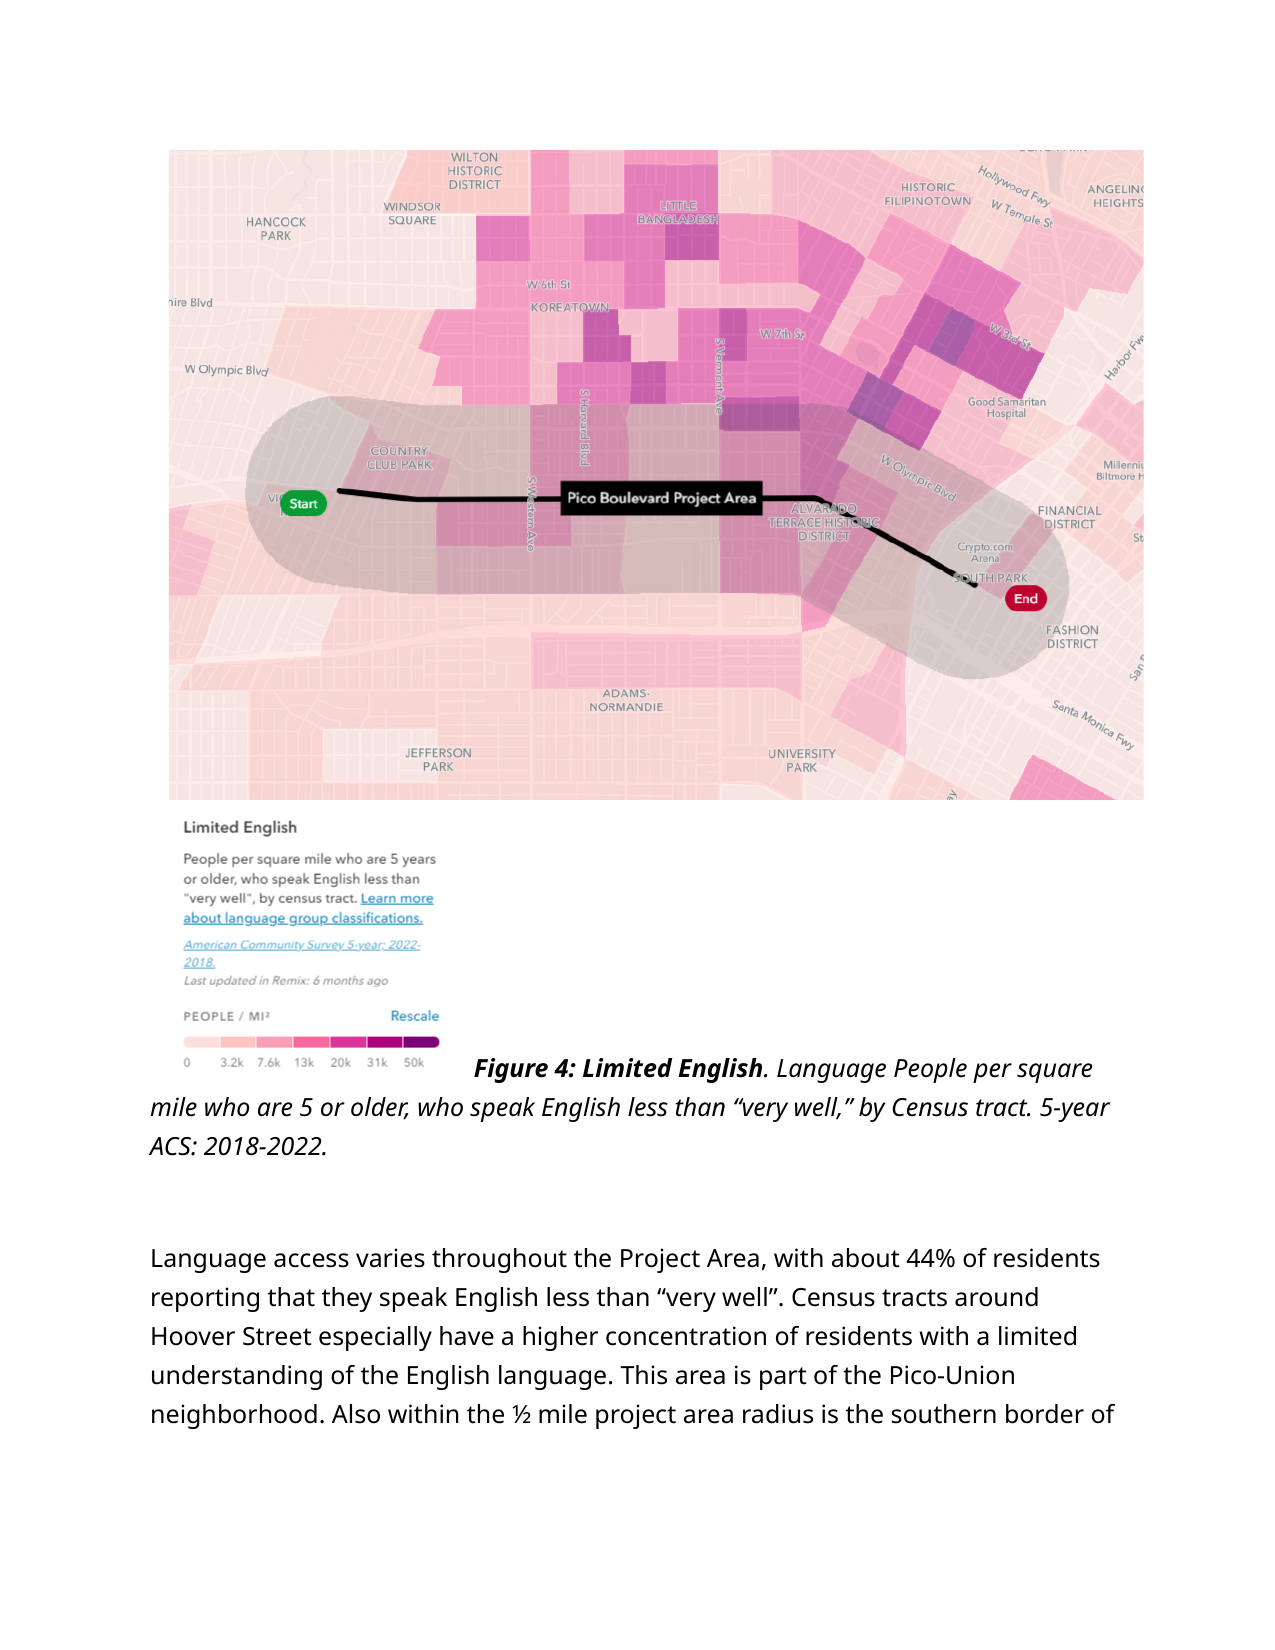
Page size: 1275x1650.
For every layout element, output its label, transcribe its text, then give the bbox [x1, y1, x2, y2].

text Figure 4: Limited English. Language People per square mile who are 5 or older, who speak English less than “very well,” by Census tract. 5-year ACS: 2018-2022. [150, 150, 1125, 1163]
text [150, 1240, 1125, 1431]
